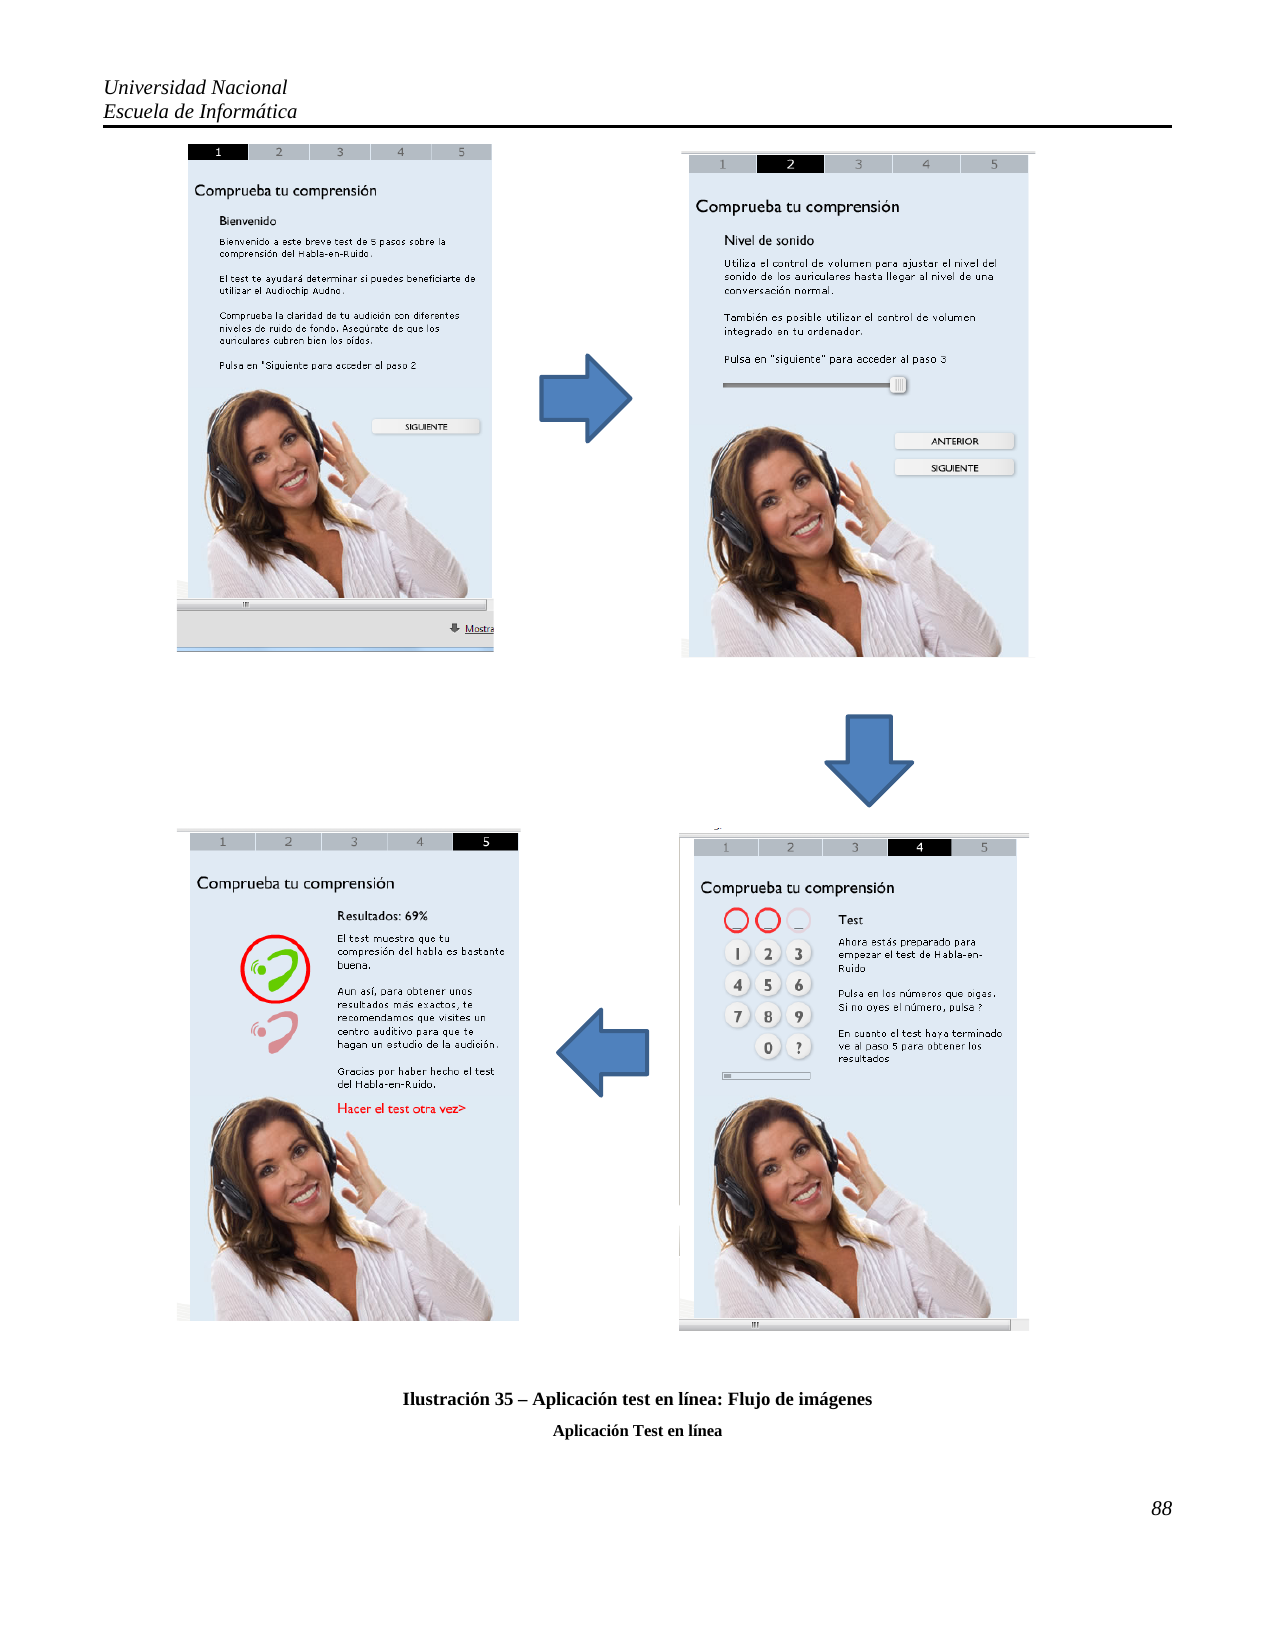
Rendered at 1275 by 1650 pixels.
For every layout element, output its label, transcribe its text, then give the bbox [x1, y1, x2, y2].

picture [679, 828, 1030, 1331]
text Aplicación Test en línea [103, 1420, 1172, 1439]
picture [681, 151, 1036, 658]
text Ilustración 35 – Aplicación test en línea: Flujo de imágenes [103, 1388, 1172, 1410]
picture [176, 828, 521, 1321]
picture [176, 143, 494, 652]
